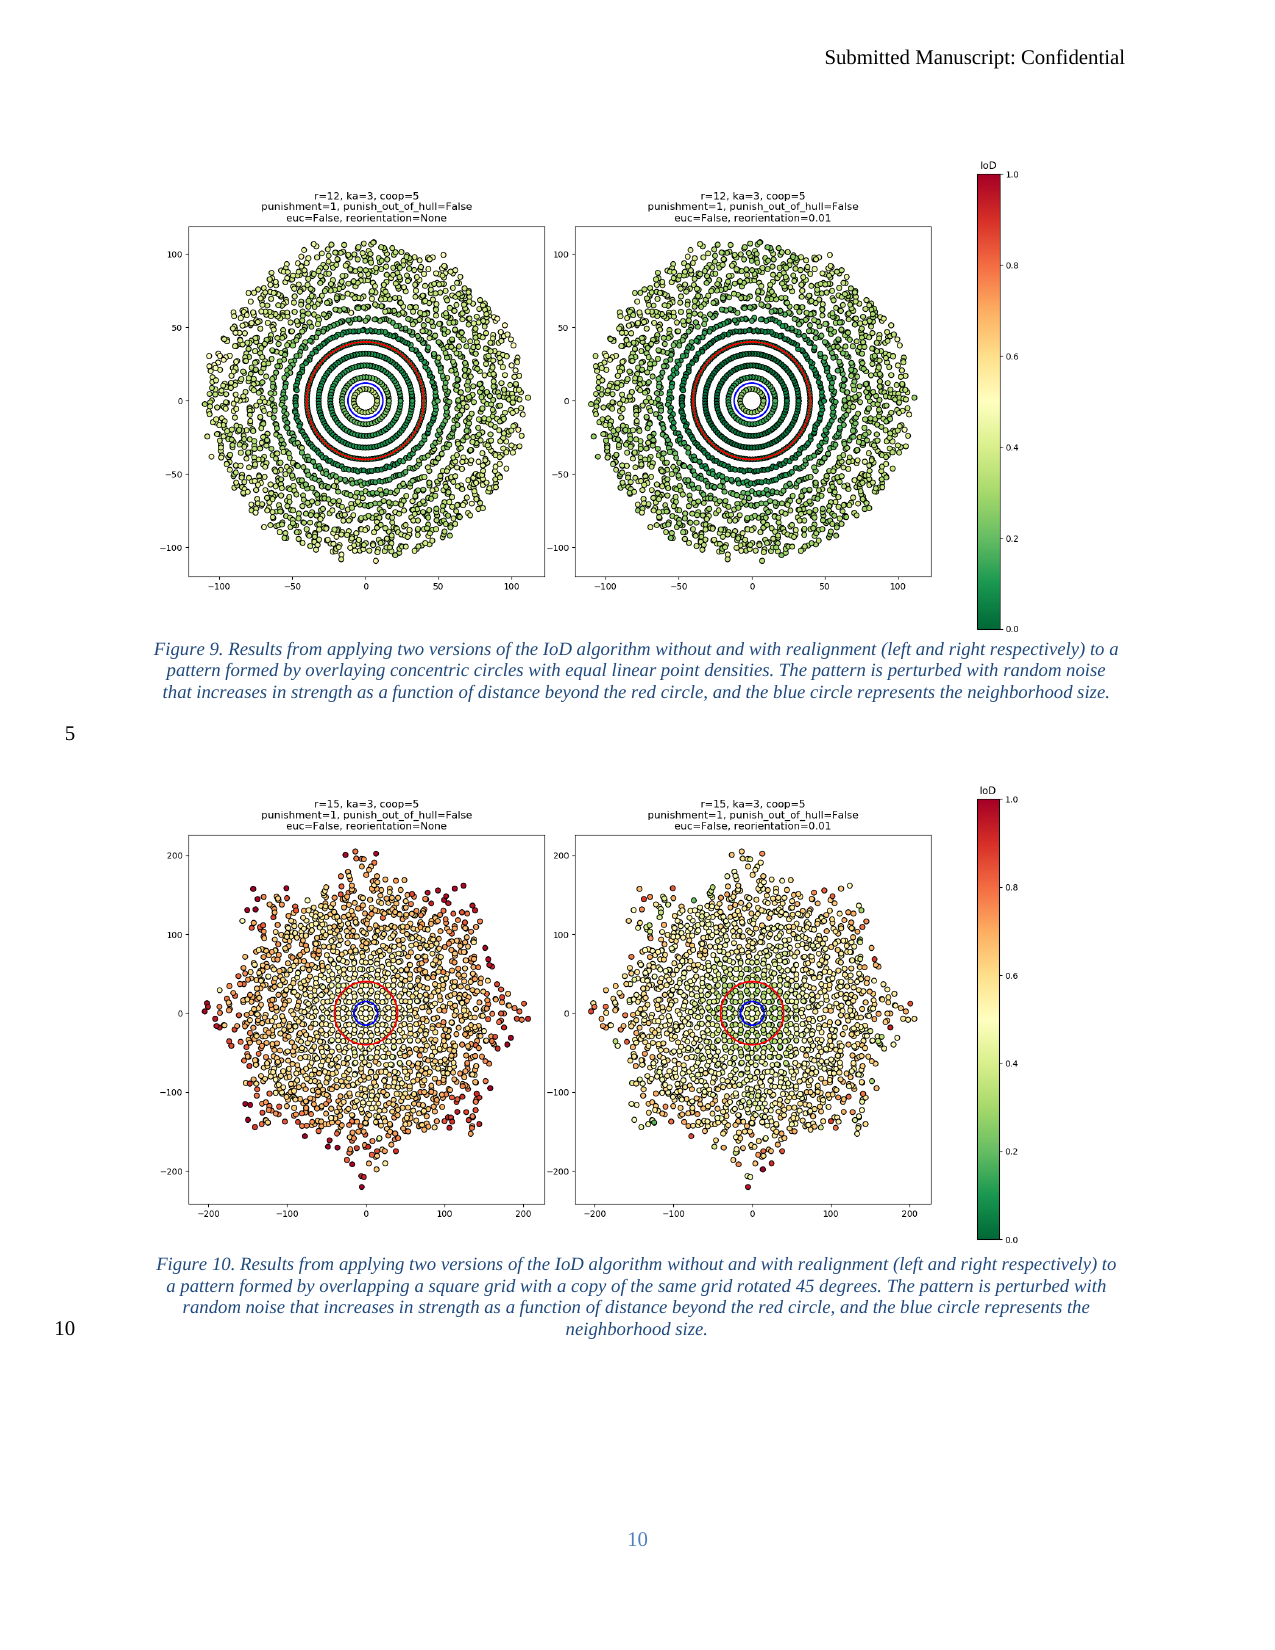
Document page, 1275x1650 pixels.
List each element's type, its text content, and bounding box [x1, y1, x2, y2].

picture [150, 765, 1125, 1253]
picture [150, 150, 1125, 638]
